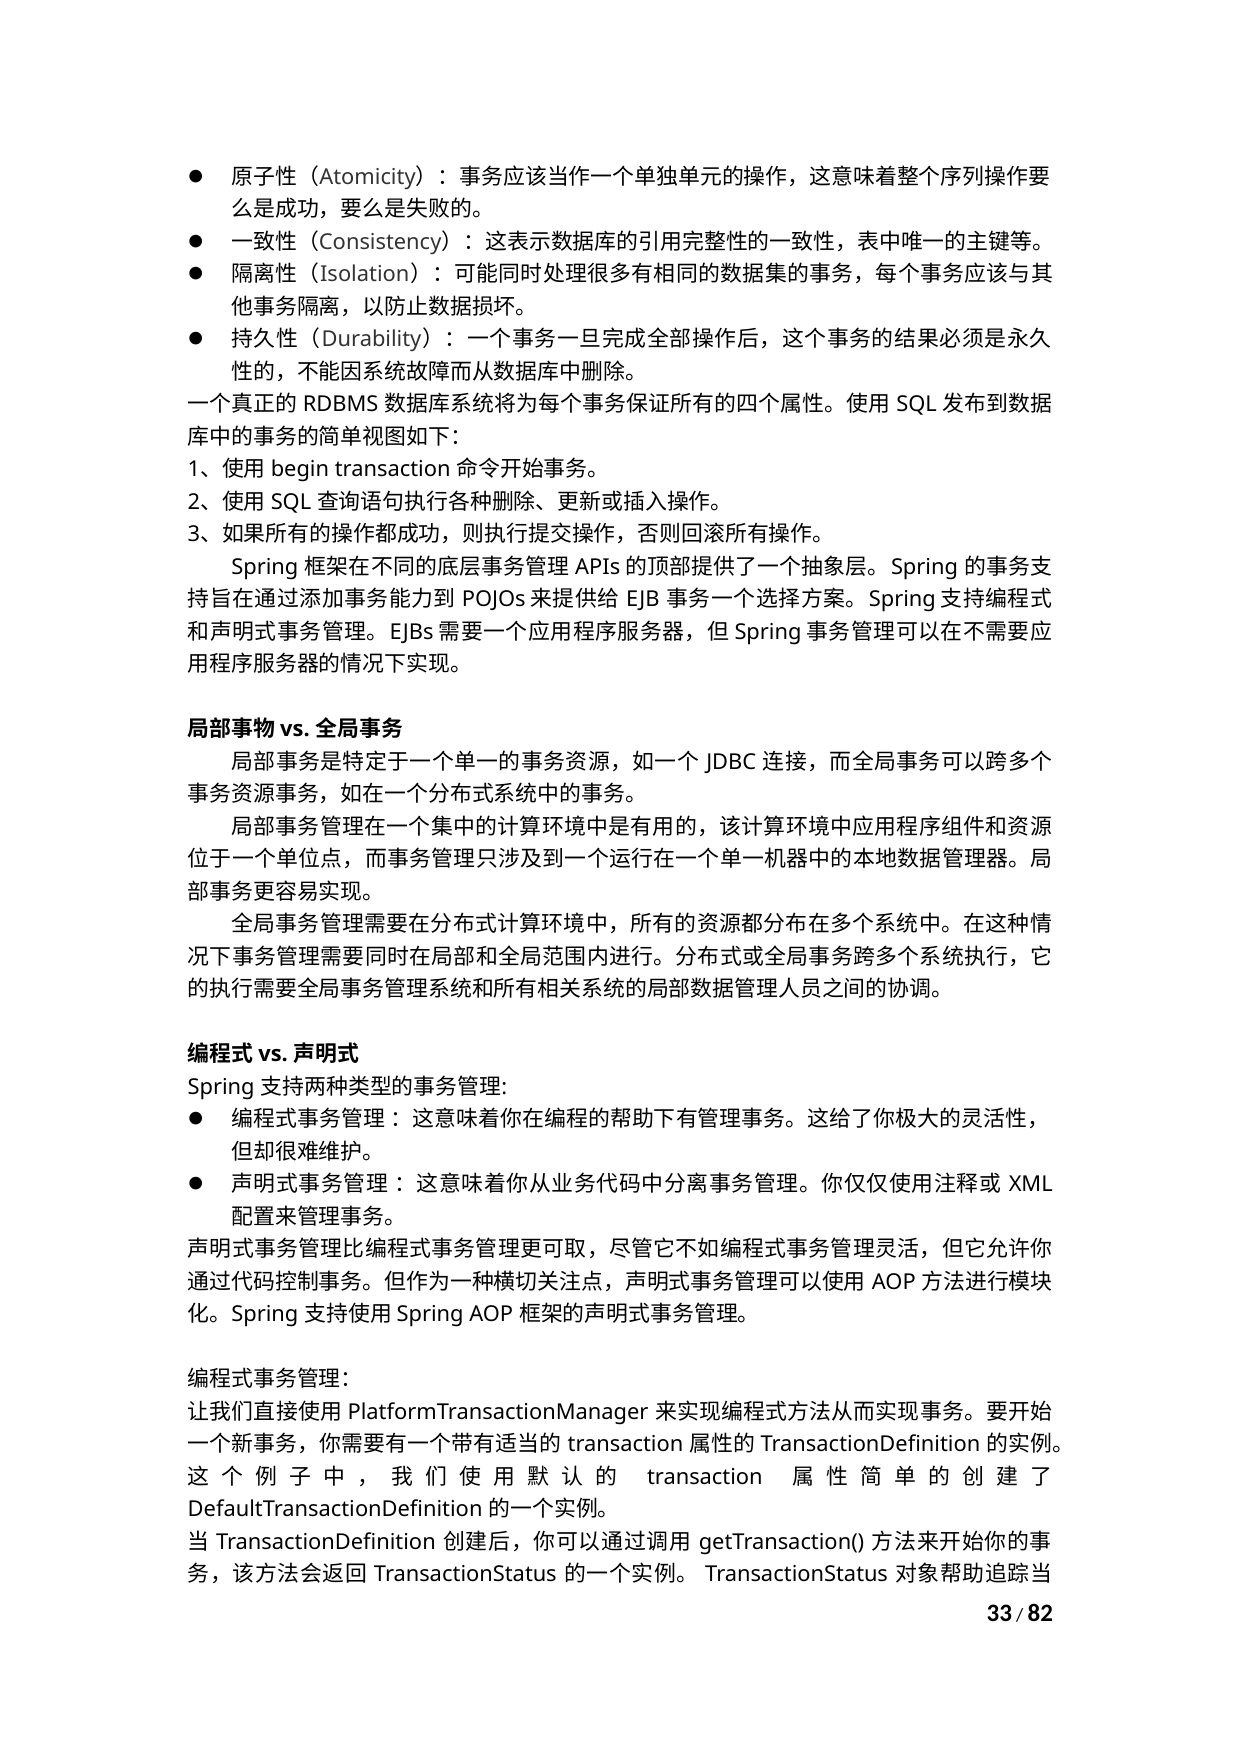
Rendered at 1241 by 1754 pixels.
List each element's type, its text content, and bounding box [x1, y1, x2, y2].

text 编程式事务管理： [187, 1361, 1053, 1393]
text 局部事务是特定于一个单一的事务资源，如一个 JDBC 连接，而全局事务可以跨多个事务资源事务，如在一个分布式系统中的事务。 [187, 743, 1053, 808]
text 全局事务管理需要在分布式计算环境中，所有的资源都分布在多个系统中。在这种情况下事务管理需要同时在局部和全局范围内进行。分布式或全局事务跨多个系统执行，它的执行需要全局事务管理系统和所有相关系统的局部数据管理人员之间的协调。 [187, 906, 1053, 1003]
list 声明式事务管理 ：这意味着你从业务代码中分离事务管理。你仅仅使用注释或 XML 配置来管理事务。 [187, 1166, 1053, 1231]
text 编程式 vs. 声明式 [187, 1036, 1053, 1068]
text 让我们直接使用 PlatformTransactionManager 来实现编程式方法从而实现事务。要开始一个新事务，你需要有一个带有适当的 transaction 属性的 TransactionDefinition 的实例。这个例子中，我们使用默认的 transaction 属性简单的创建了 DefaultTransactionDefinition 的一个实例。 [187, 1393, 1053, 1523]
list 隔离性（Isolation）：可能同时处理很多有相同的数据集的事务，每个事务应该与其他事务隔离，以防止数据损坏。 [187, 256, 1053, 321]
text 一个真正的 RDBMS 数据库系统将为每个事务保证所有的四个属性。使用 SQL 发布到数据库中的事务的简单视图如下： [187, 386, 1053, 451]
text Spring 框架在不同的底层事务管理APIs的顶部提供了一个抽象层。Spring 的事务支持旨在通过添加事务能力到POJOs来提供给 EJB 事务一个选择方案。Spring支持编程式和声明式事务管理。EJBs需要一个应用程序服务器，但Spring事务管理可以在不需要应用程序服务器的情况下实现。 [187, 548, 1053, 678]
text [187, 1523, 1053, 1588]
text 2、使用 SQL 查询语句执行各种删除、更新或插入操作。 [187, 483, 1053, 516]
list 持久性（Durability）：一个事务一旦完成全部操作后，这个事务的结果必须是永久性的，不能因系统故障而从数据库中删除。 [187, 321, 1053, 386]
text 局部事物 vs. 全局事务 [187, 711, 1053, 743]
text Spring 支持两种类型的事务管理: [187, 1068, 1053, 1101]
text 1、使用 begin transaction 命令开始事务。 [187, 451, 1053, 483]
list 编程式事务管理 ：这意味着你在编程的帮助下有管理事务。这给了你极大的灵活性，但却很难维护。 [187, 1101, 1053, 1166]
list 一致性（Consistency）：这表示数据库的引用完整性的一致性，表中唯一的主键等。 [187, 223, 1053, 256]
text 局部事务管理在一个集中的计算环境中是有用的，该计算环境中应用程序组件和资源位于一个单位点，而事务管理只涉及到一个运行在一个单一机器中的本地数据管理器。局部事务更容易实现。 [187, 808, 1053, 906]
text 3、如果所有的操作都成功，则执行提交操作，否则回滚所有操作。 [187, 516, 1053, 548]
text 声明式事务管理比编程式事务管理更可取，尽管它不如编程式事务管理灵活，但它允许你通过代码控制事务。但作为一种横切关注点，声明式事务管理可以使用 AOP 方法进行模块化。Spring 支持使用 Spring AOP 框架的声明式事务管理。 [187, 1231, 1053, 1328]
list 原子性（Atomicity）：事务应该当作一个单独单元的操作，这意味着整个序列操作要么是成功，要么是失败的。 [187, 158, 1053, 223]
